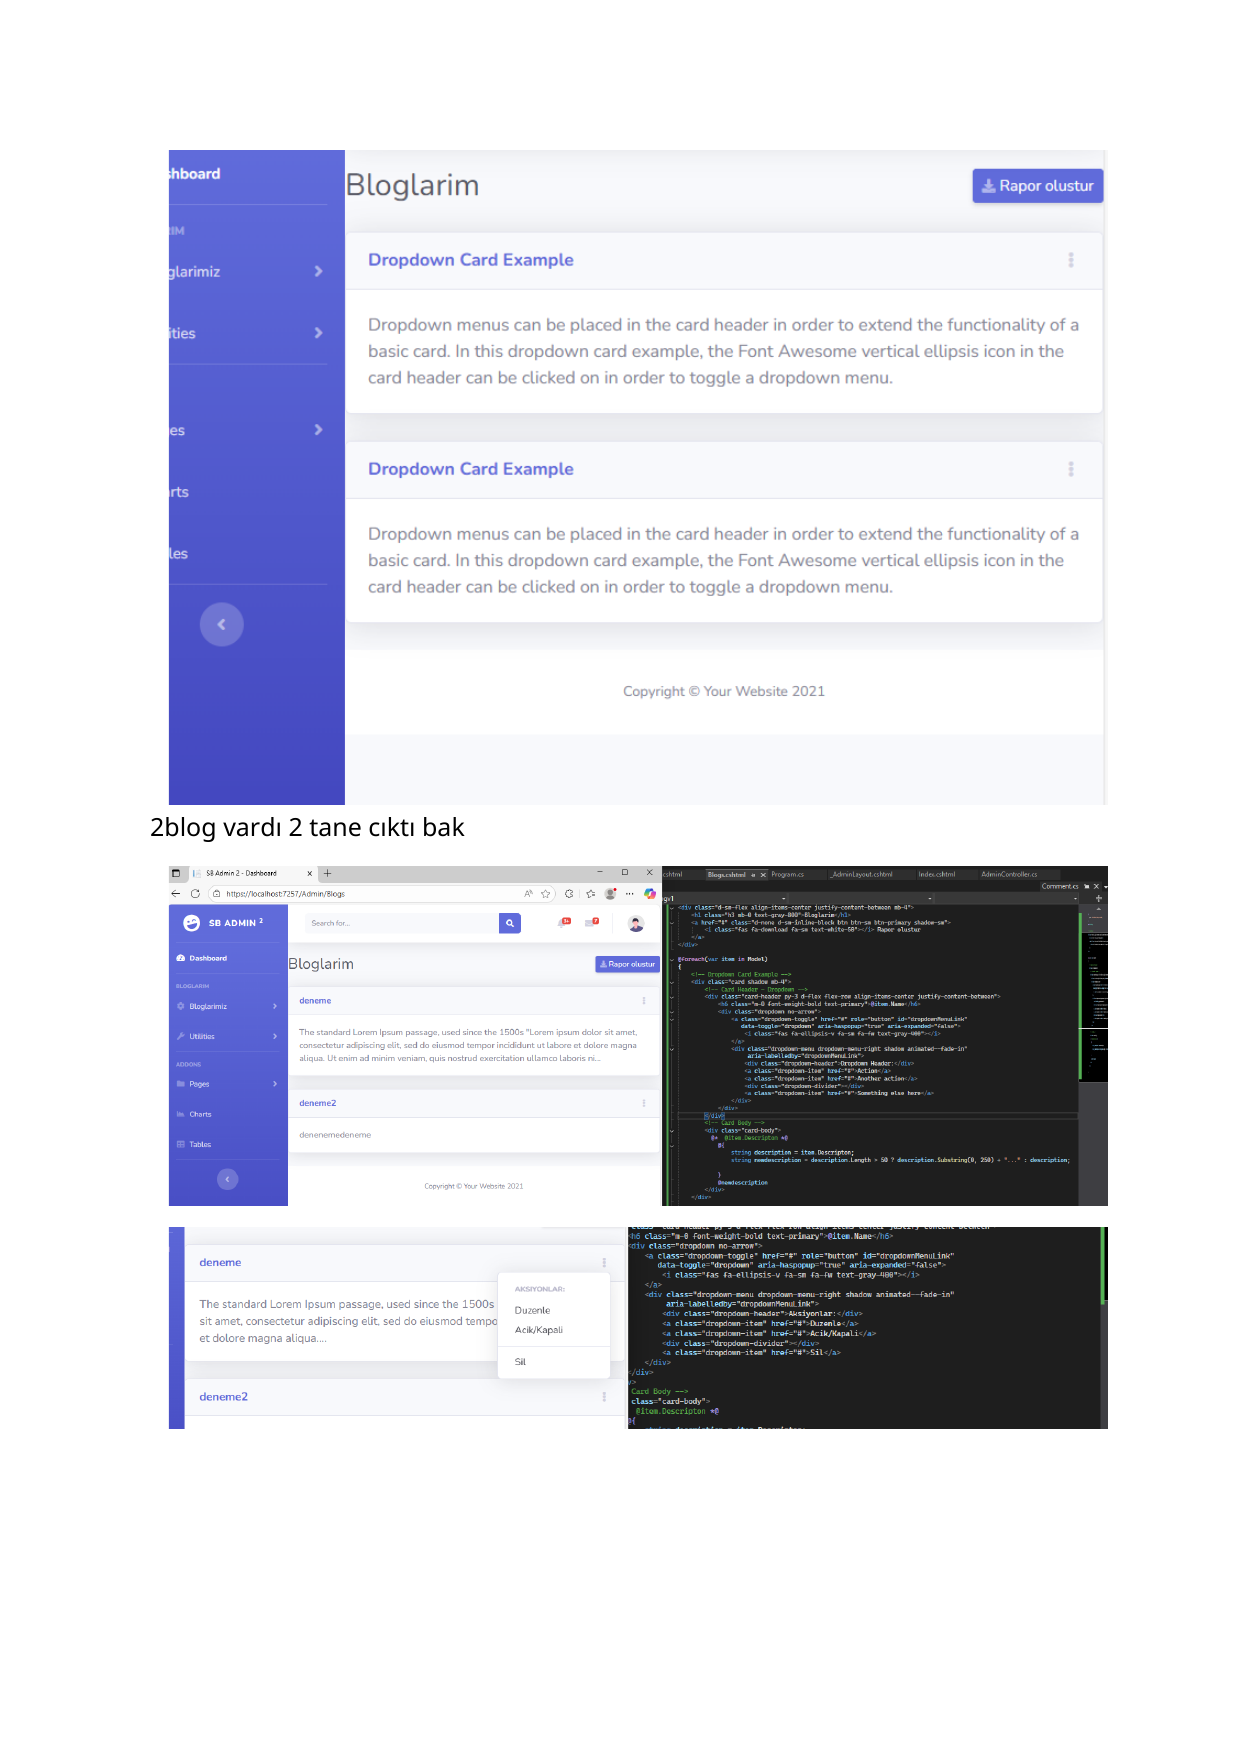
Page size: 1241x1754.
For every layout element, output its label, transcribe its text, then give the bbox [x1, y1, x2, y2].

text 2blog vardı 2 tane cıktı bak [150, 150, 1090, 844]
